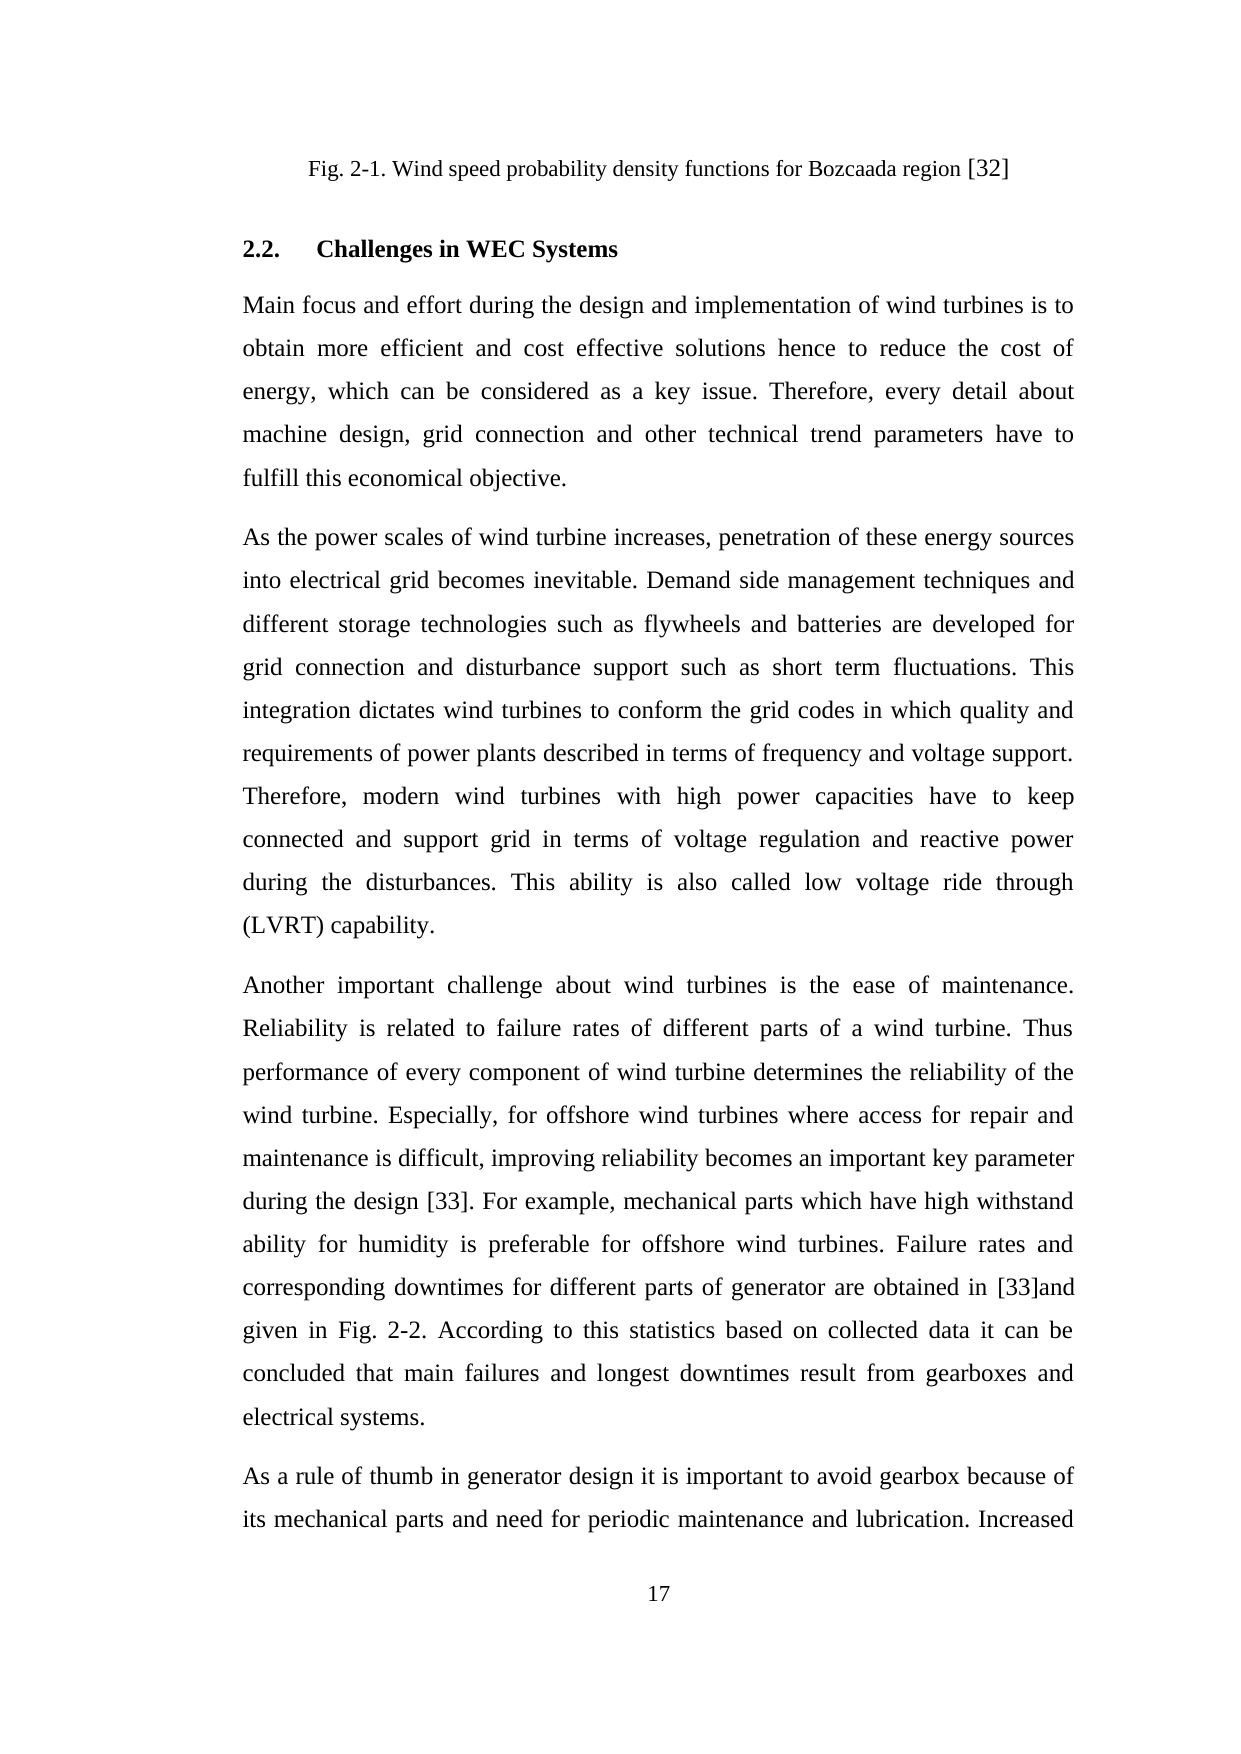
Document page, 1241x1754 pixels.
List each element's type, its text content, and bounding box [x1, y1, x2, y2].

subtitle Challenges in WEC Systems [242, 234, 1075, 263]
text As the power scales of wind turbine increases, penetration of these energy sources into electrical grid becomes inevitable. Demand side management techniques and different storage technologies such as flywheels and batteries are developed for grid connection and disturbance support such as short term fluctuations. This integration dictates wind turbines to conform the grid codes in which quality and requirements of power plants described in terms of frequency and voltage support. Therefore, modern wind turbines with high power capacities have to keep connected and support grid in terms of voltage regulation and reactive power during the disturbances. This ability is also called low voltage ride through (LVRT) capability. [242, 522, 1075, 939]
text Fig. 2-1. Wind speed probability density functions for Bozcaada region [32] [242, 153, 1075, 182]
text Another important challenge about wind turbines is the ease of maintenance. Reliability is related to failure rates of different parts of a wind turbine. Thus performance of every component of wind turbine determines the reliability of the wind turbine. Especially, for offshore wind turbines where access for repair and maintenance is difficult, improving reliability becomes an important key parameter during the design [33]. For example, mechanical parts which have high withstand ability for humidity is preferable for offshore wind turbines. Failure rates and corresponding downtimes for different parts of generator are obtained in [33]and given in Fig. 2-2. According to this statistics based on collected data it can be concluded that main failures and longest downtimes result from gearboxes and electrical systems. [242, 970, 1075, 1430]
text Main focus and effort during the design and implementation of wind turbines is to obtain more efficient and cost effective solutions hence to reduce the cost of energy, which can be considered as a key issue. Therefore, every detail about machine design, grid connection and other technical trend parameters have to fulfill this economical objective. [242, 290, 1075, 491]
